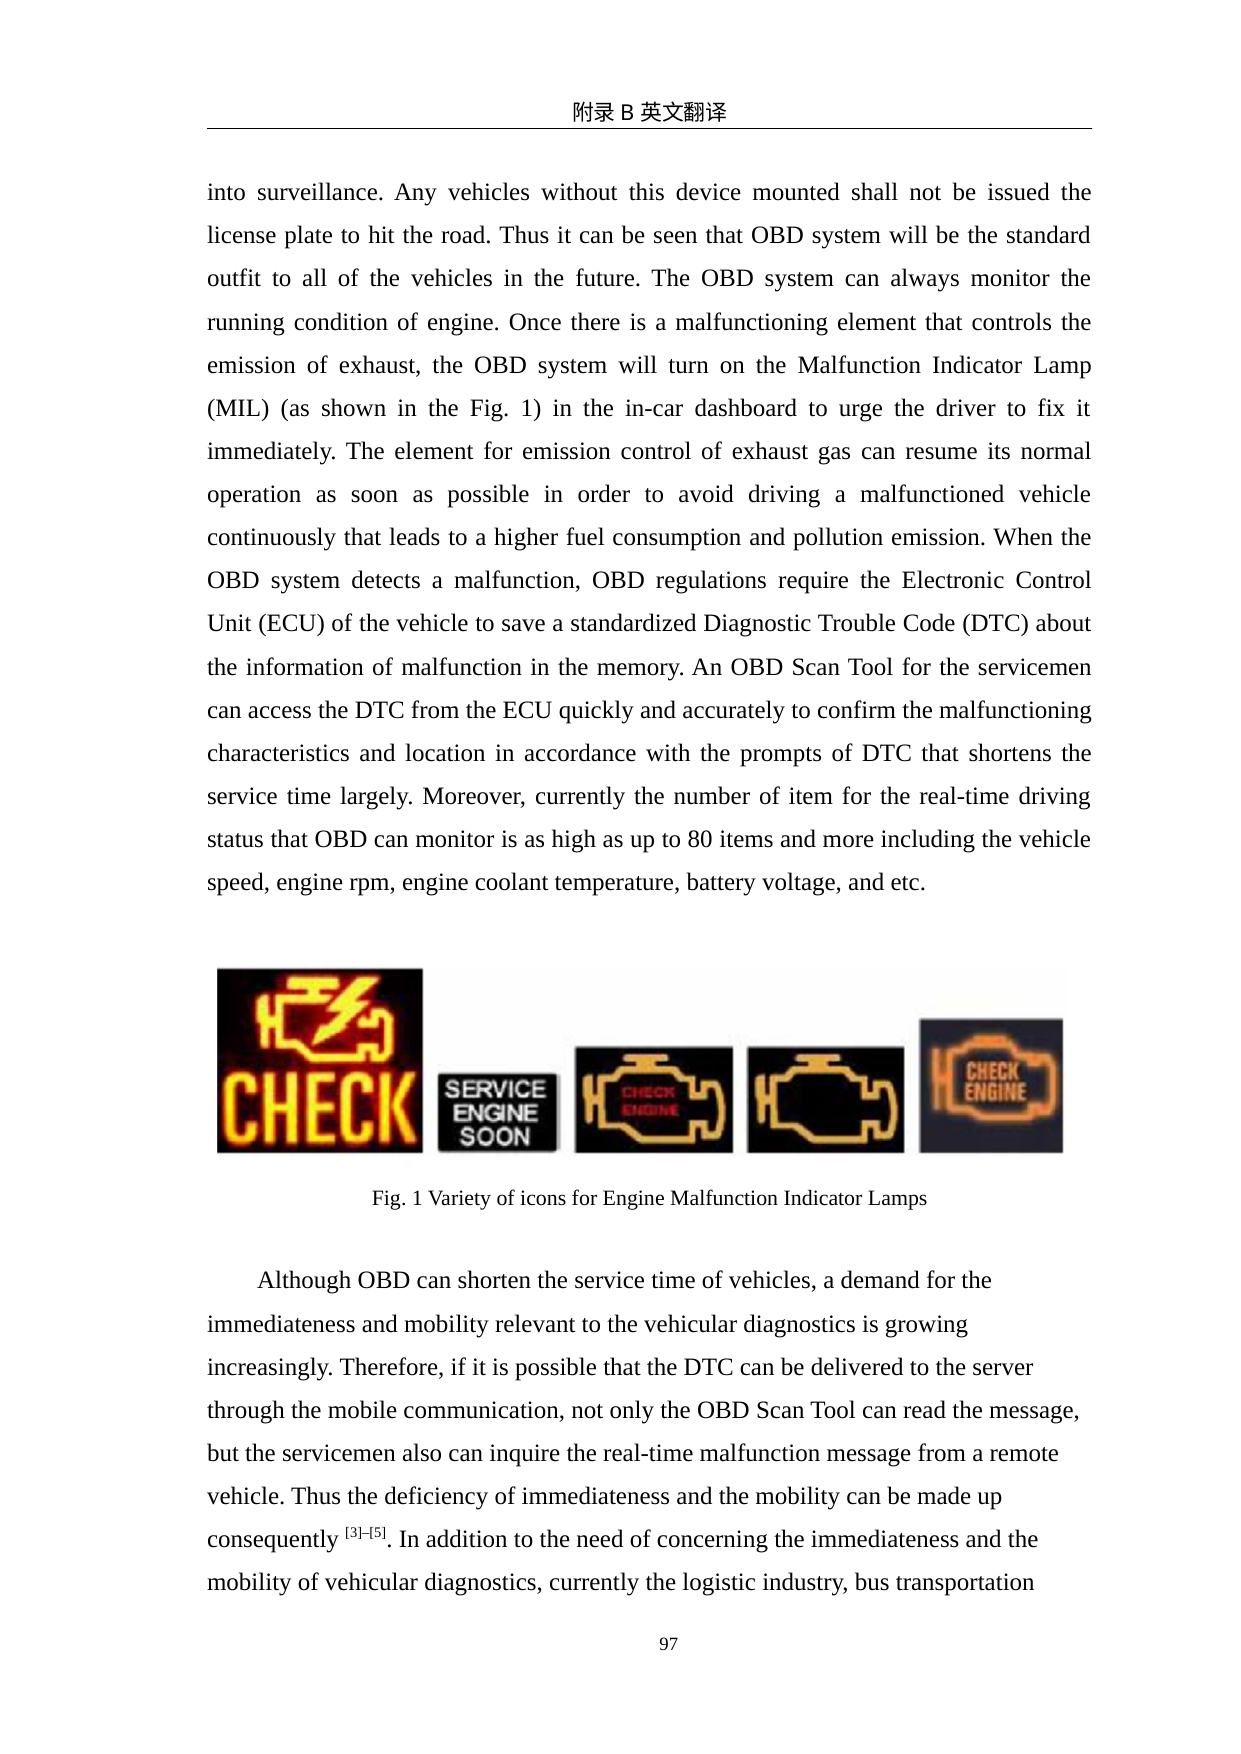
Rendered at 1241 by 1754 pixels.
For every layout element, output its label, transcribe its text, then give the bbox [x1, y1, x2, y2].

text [207, 177, 1092, 896]
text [207, 1266, 1092, 1596]
picture [217, 953, 1083, 1172]
